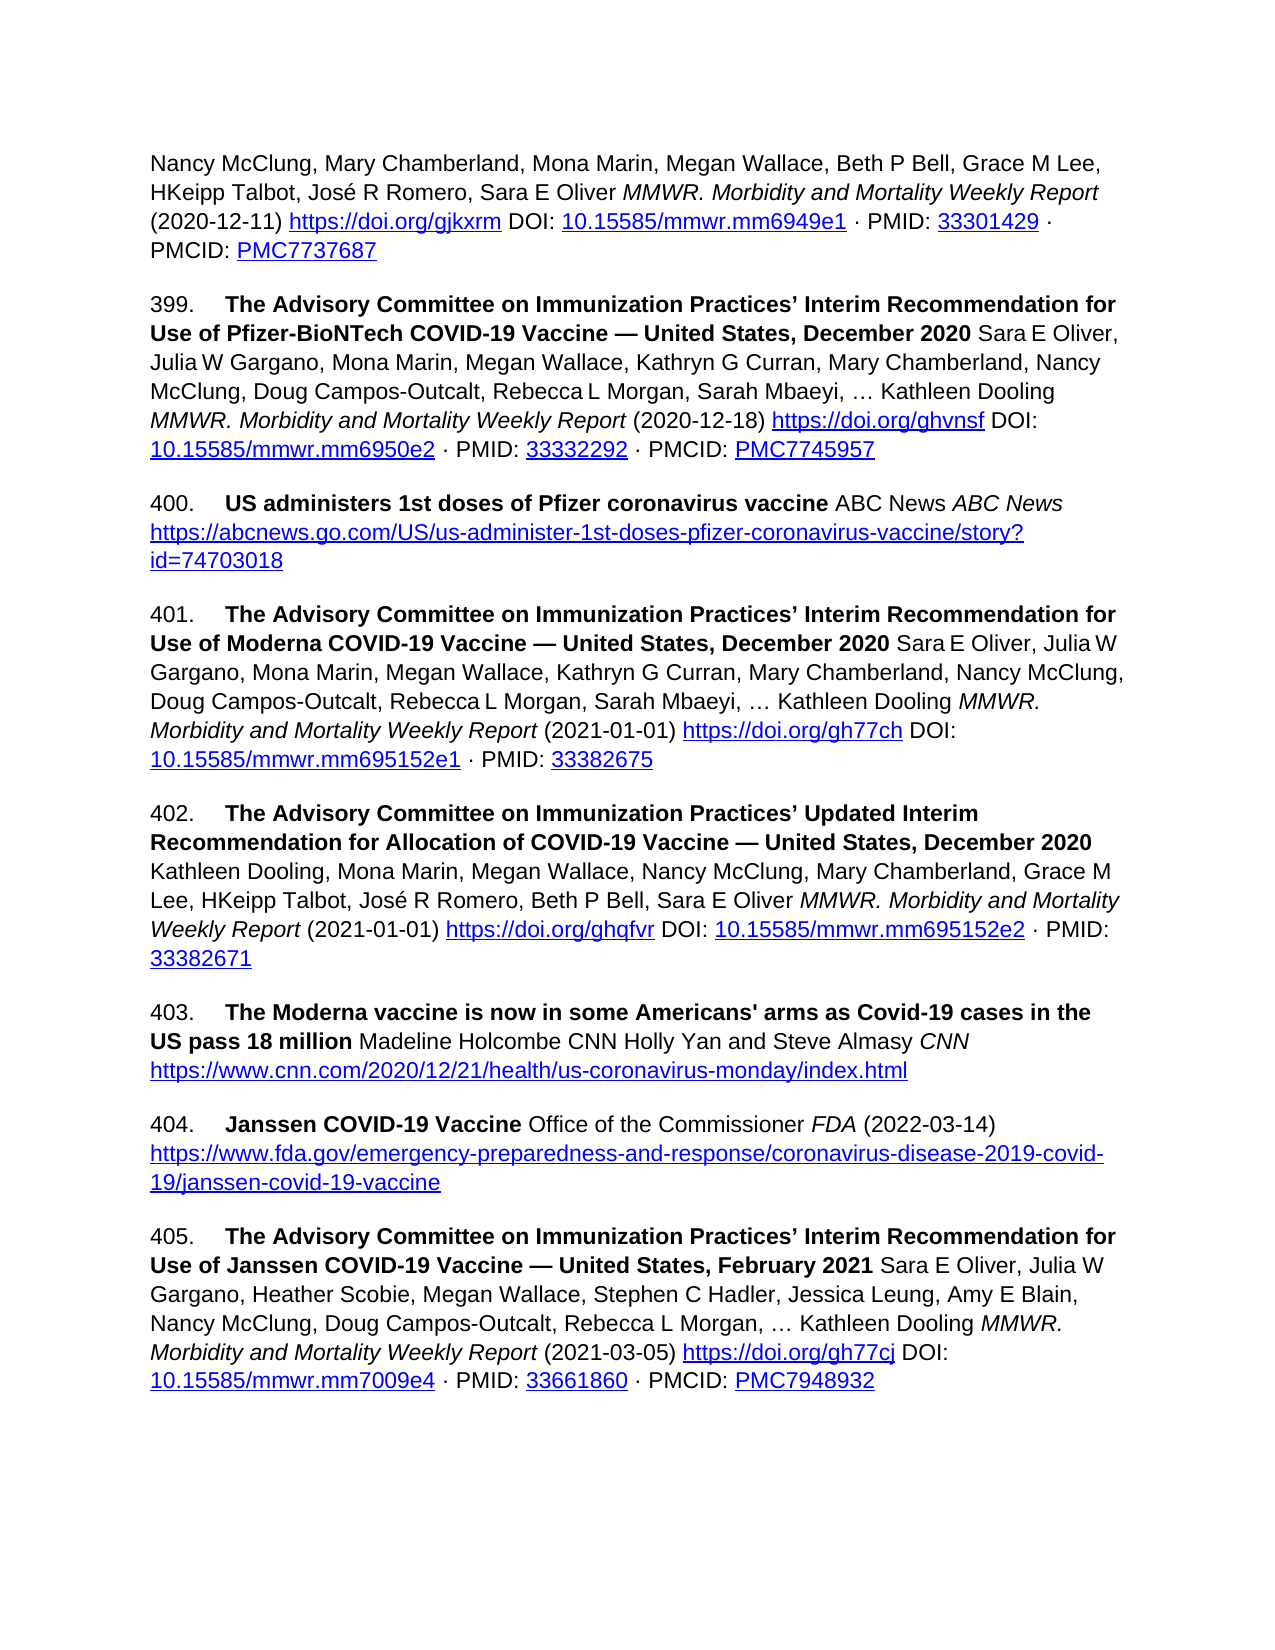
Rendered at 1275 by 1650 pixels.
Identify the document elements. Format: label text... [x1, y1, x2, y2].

text 401. The Advisory Committee on Immunization Practices’ Interim Recommendation for Use of Moderna COVID-19 Vaccine — United States, December 2020 Sara E Oliver, Julia W Gargano, Mona Marin, Megan Wallace, Kathryn G Curran, Mary Chamberland, Nancy McClung, Doug Campos-Outcalt, Rebecca L Morgan, Sarah Mbaeyi, … Kathleen Dooling MMWR. Morbidity and Mortality Weekly Report (2021-01-01) https://doi.org/gh77ch DOI: 10.15585/mmwr.mm695152e1 · PMID: 33382675 [150, 601, 1125, 773]
text 399. The Advisory Committee on Immunization Practices’ Interim Recommendation for Use of Pfizer-BioNTech COVID-19 Vaccine — United States, December 2020 Sara E Oliver, Julia W Gargano, Mona Marin, Megan Wallace, Kathryn G Curran, Mary Chamberland, Nancy McClung, Doug Campos-Outcalt, Rebecca L Morgan, Sarah Mbaeyi, … Kathleen Dooling MMWR. Morbidity and Mortality Weekly Report (2020-12-18) https://doi.org/ghvnsf DOI: 10.15585/mmwr.mm6950e2 · PMID: 33332292 · PMCID: PMC7745957 [150, 291, 1125, 462]
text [150, 150, 1125, 263]
text 402. The Advisory Committee on Immunization Practices’ Updated Interim Recommendation for Allocation of COVID-19 Vaccine — United States, December 2020 Kathleen Dooling, Mona Marin, Megan Wallace, Nancy McClung, Mary Chamberland, Grace M Lee, HKeipp Talbot, José R Romero, Beth P Bell, Sara E Oliver MMWR. Morbidity and Mortality Weekly Report (2021-01-01) https://doi.org/ghqfvr DOI: 10.15585/mmwr.mm695152e2 · PMID: 33382671 [150, 800, 1125, 971]
text 400. US administers 1st doses of Pfizer coronavirus vaccine ABC News ABC News https://abcnews.go.com/US/us-administer-1st-doses-pfizer-coronavirus-vaccine/story?id=74703018 [150, 489, 1125, 574]
text 403. The Moderna vaccine is now in some Americans' arms as Covid-19 cases in the US pass 18 million Madeline Holcombe CNN Holly Yan and Steve Almasy CNN https://www.cnn.com/2020/12/21/health/us-coronavirus-monday/index.html [150, 999, 1125, 1083]
text 405. The Advisory Committee on Immunization Practices’ Interim Recommendation for Use of Janssen COVID-19 Vaccine — United States, February 2021 Sara E Oliver, Julia W Gargano, Heather Scobie, Megan Wallace, Stephen C Hadler, Jessica Leung, Amy E Blain, Nancy McClung, Doug Campos-Outcalt, Rebecca L Morgan, … Kathleen Dooling MMWR. Morbidity and Mortality Weekly Report (2021-03-05) https://doi.org/gh77cj DOI: 10.15585/mmwr.mm7009e4 · PMID: 33661860 · PMCID: PMC7948932 [150, 1223, 1125, 1394]
text 404. Janssen COVID-19 Vaccine Office of the Commissioner FDA (2022-03-14) https://www.fda.gov/emergency-preparedness-and-response/coronavirus-disease-2019-covid-19/janssen-covid-19-vaccine [150, 1111, 1125, 1195]
